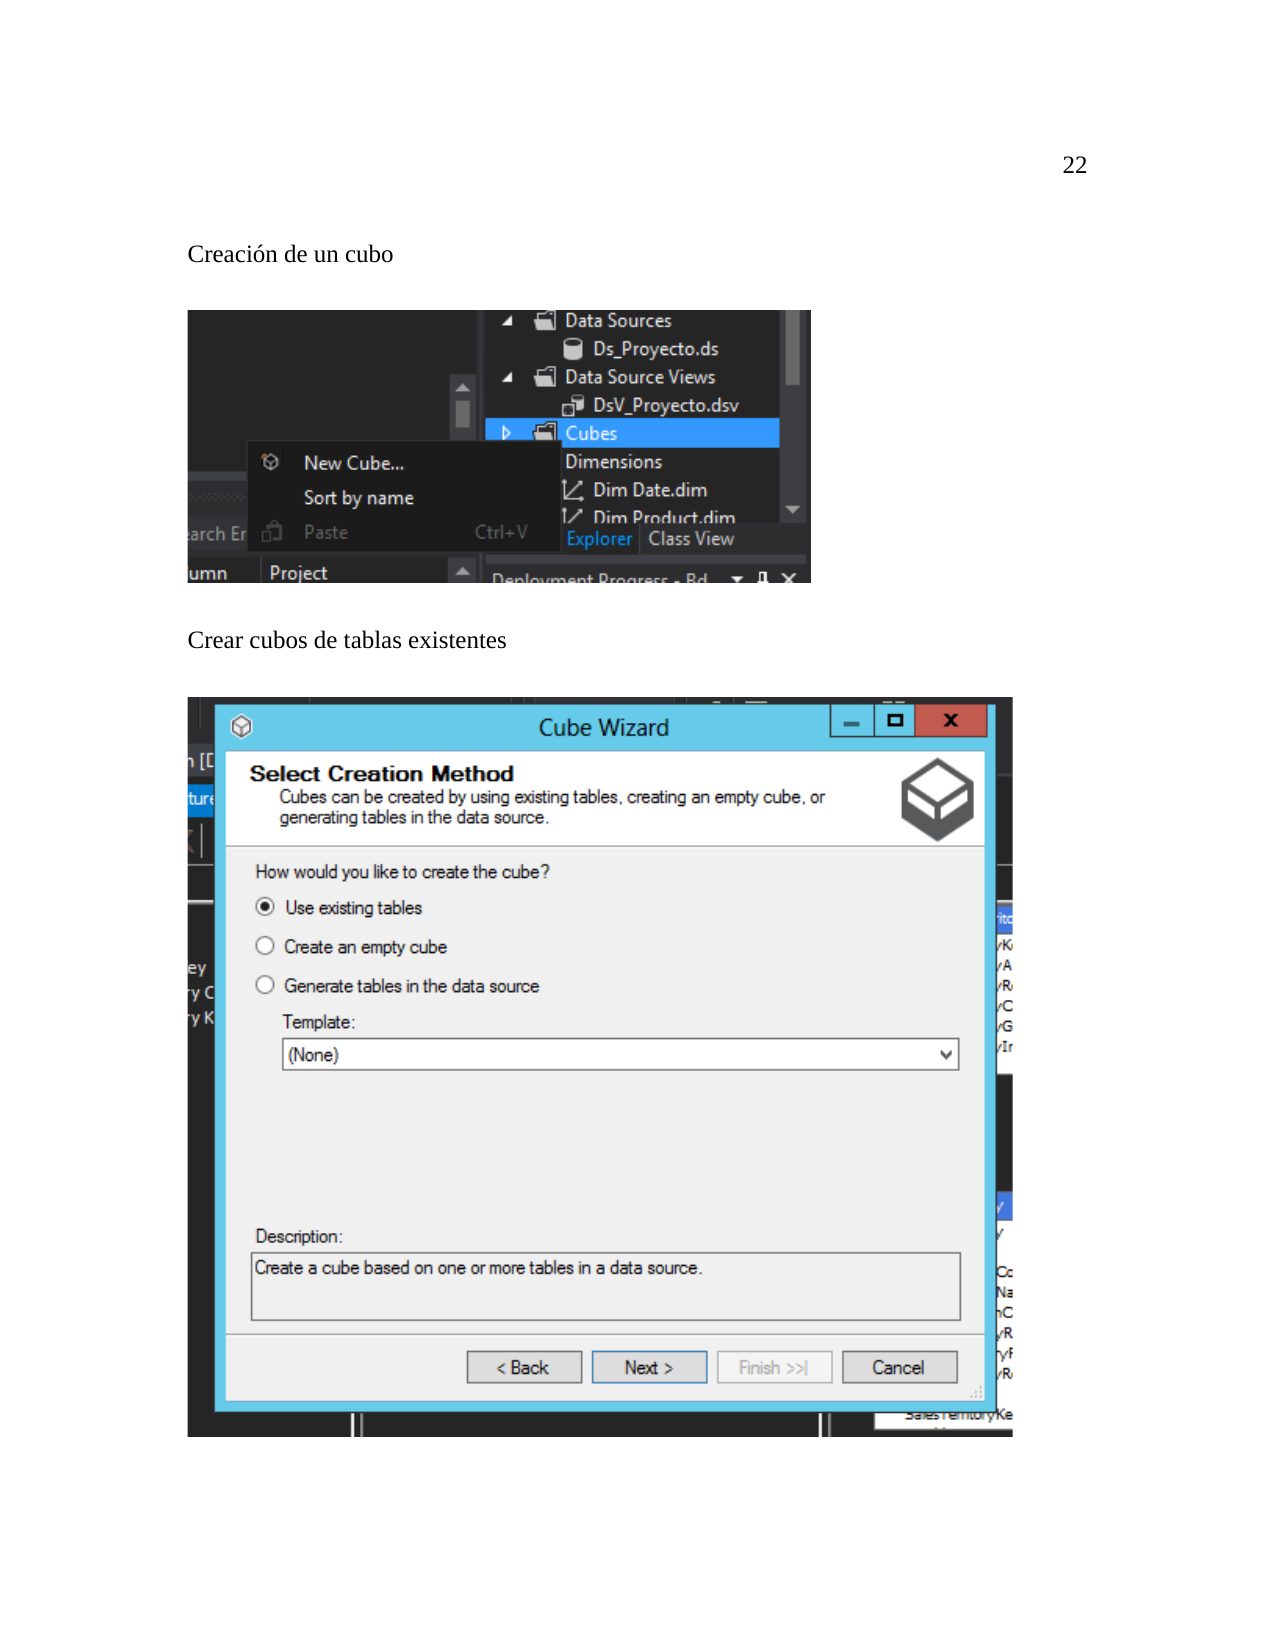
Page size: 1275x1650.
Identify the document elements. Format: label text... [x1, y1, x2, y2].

subtitle Creación de un cubo [187, 239, 1087, 267]
subtitle Crear cubos de tablas existentes [187, 626, 1087, 654]
picture [187, 697, 1013, 1437]
picture [187, 310, 811, 583]
